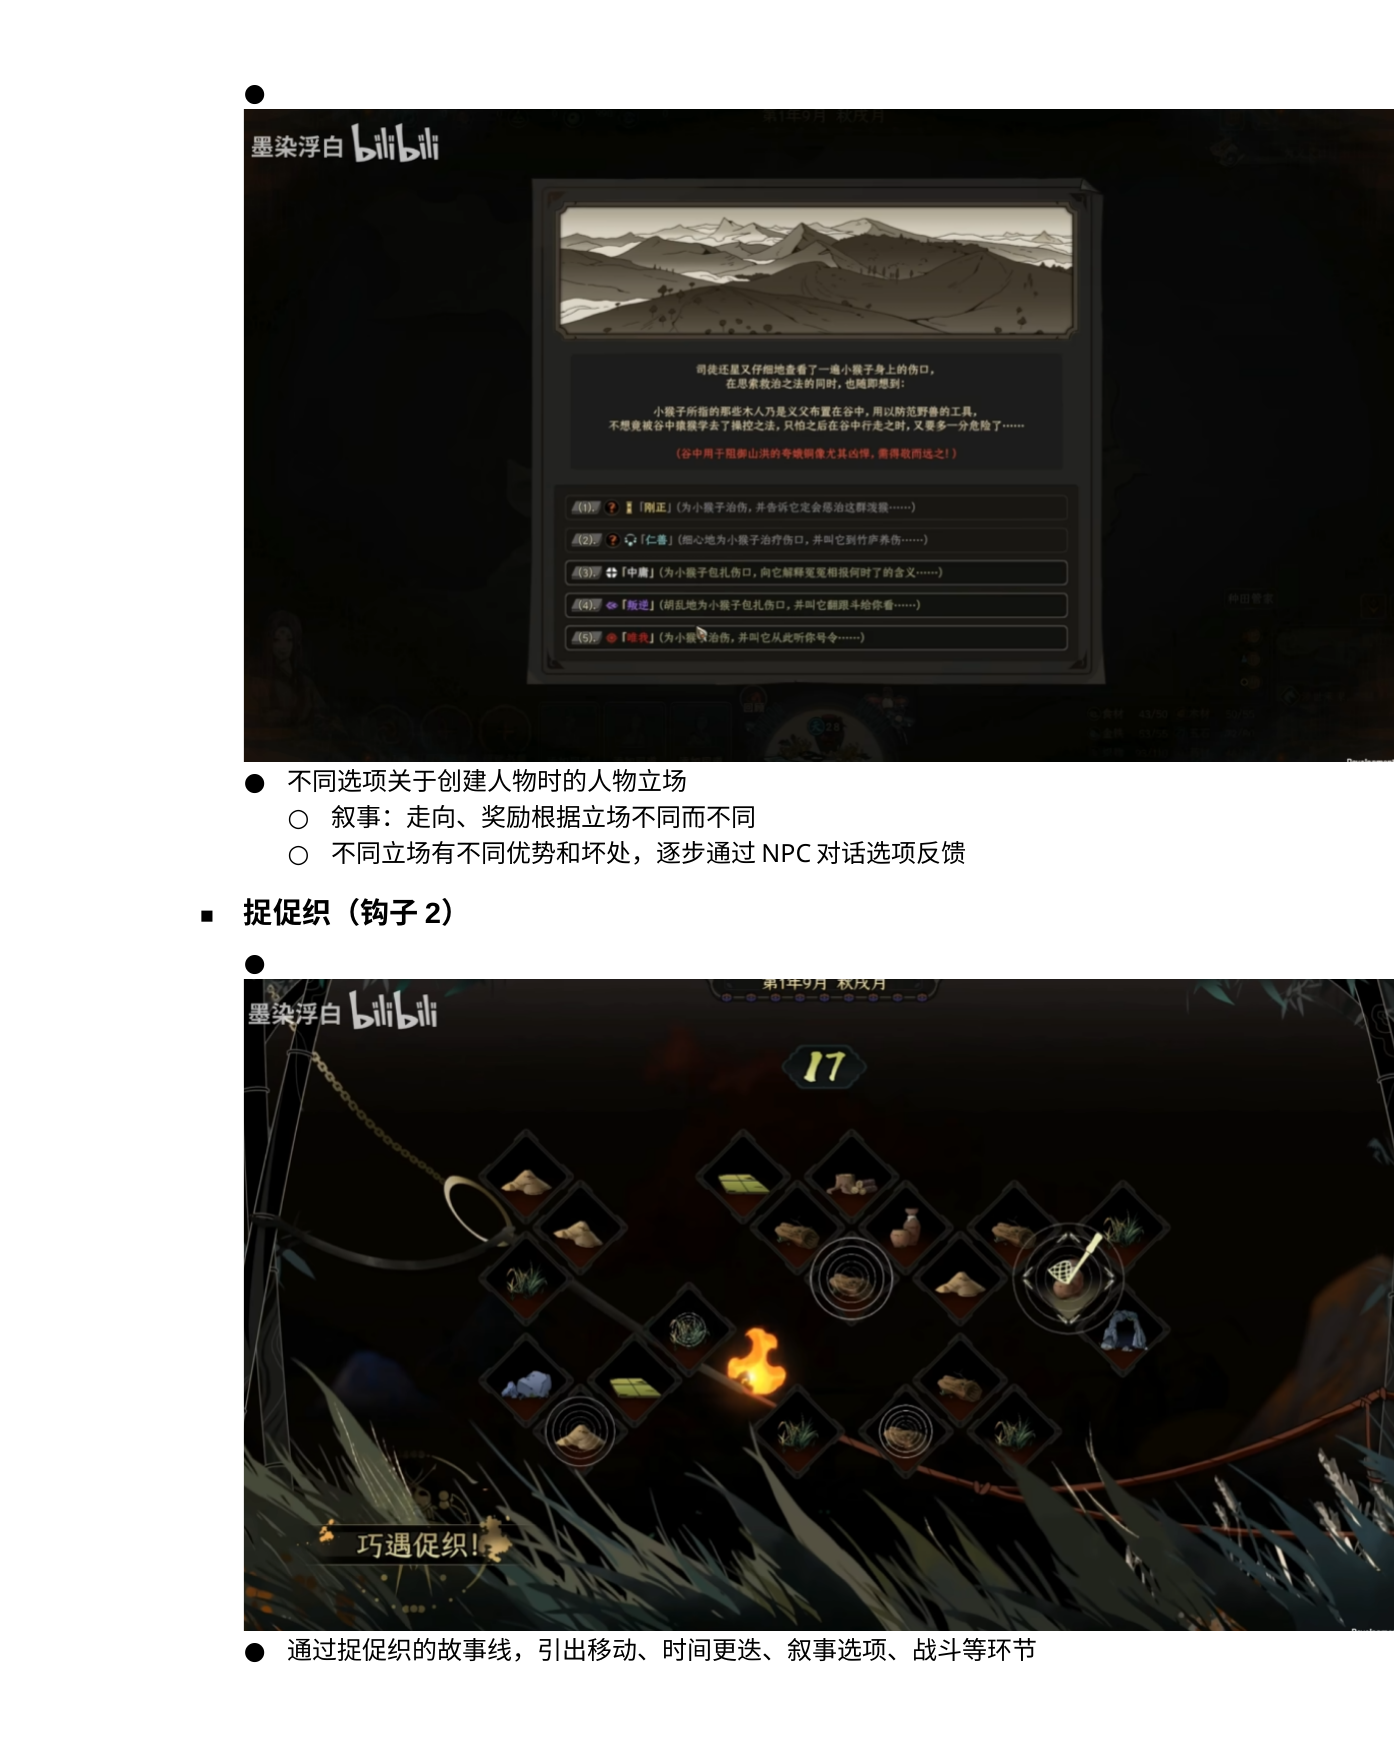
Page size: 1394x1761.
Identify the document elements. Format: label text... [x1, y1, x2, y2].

picture [243, 109, 1394, 762]
picture [243, 979, 1394, 1631]
list 不同立场有不同优势和坏处，逐步通过NPC对话选项反馈 [287, 834, 1281, 870]
subtitle 捉促织（钩子2） [200, 906, 1281, 927]
list 不同选项关于创建人物时的人物立场 [244, 762, 1281, 797]
list 叙事：走向、奖励根据立场不同而不同 [287, 797, 1281, 834]
list 通过捉促织的故事线，引出移动、时间更迭、叙事选项、战斗等环节 [244, 1631, 1281, 1667]
